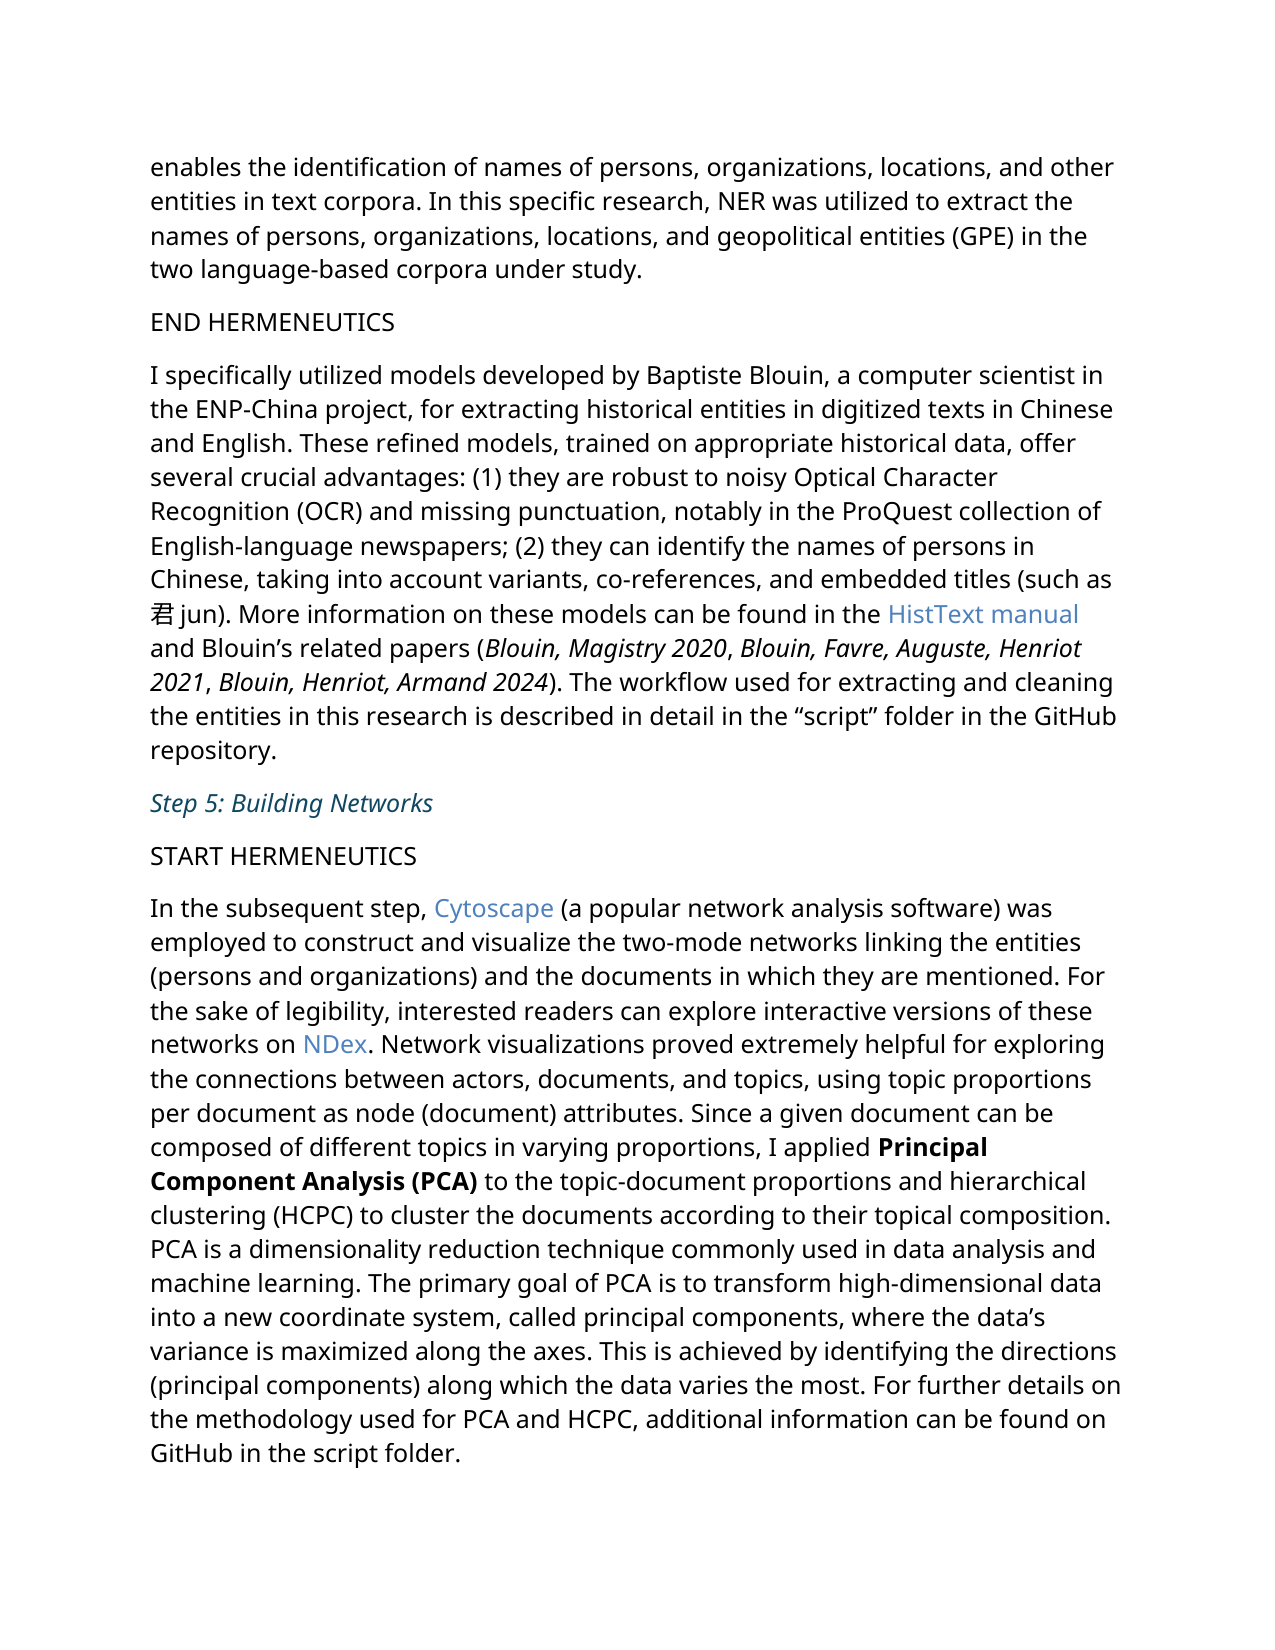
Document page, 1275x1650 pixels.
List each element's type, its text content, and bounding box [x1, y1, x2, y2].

subtitle Step 5: Building Networks [150, 785, 1125, 819]
text END HERMENEUTICS [150, 305, 1125, 339]
text START HERMENEUTICS [150, 838, 1125, 872]
text I specifically utilized models developed by Baptiste Blouin, a computer scientist in the ENP-China project, for extracting historical entities in digitized texts in Chinese and English. These refined models, trained on appropriate historical data, offer several crucial advantages: (1) they are robust to noisy Optical Character Recognition (OCR) and missing punctuation, notably in the ProQuest collection of English-language newspapers; (2) they can identify the names of persons in Chinese, taking into account variants, co-references, and embedded titles (such as 君jun). More information on these models can be found in the HistText manual and Blouin’s related papers (Blouin, Magistry 2020, Blouin, Favre, Auguste, Henriot 2021, Blouin, Henriot, Armand 2024). The workflow used for extracting and cleaning the entities in this research is described in detail in the “script” folder in the GitHub repository. [150, 358, 1125, 767]
text In the subsequent step, Cytoscape (a popular network analysis software) was employed to construct and visualize the two-mode networks linking the entities (persons and organizations) and the documents in which they are mentioned. For the sake of legibility, interested readers can explore interactive versions of these networks on NDex. Network visualizations proved extremely helpful for exploring the connections between actors, documents, and topics, using topic proportions per document as node (document) attributes. Since a given document can be composed of different topics in varying proportions, I applied Principal Component Analysis (PCA) to the topic-document proportions and hierarchical clustering (HCPC) to cluster the documents according to their topical composition. PCA is a dimensionality reduction technique commonly used in data analysis and machine learning. The primary goal of PCA is to transform high-dimensional data into a new coordinate system, called principal components, where the data’s variance is maximized along the axes. This is achieved by identifying the directions (principal components) along which the data varies the most. For further details on the methodology used for PCA and HCPC, additional information can be found on GitHub in the script folder. [150, 891, 1125, 1470]
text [150, 150, 1125, 286]
